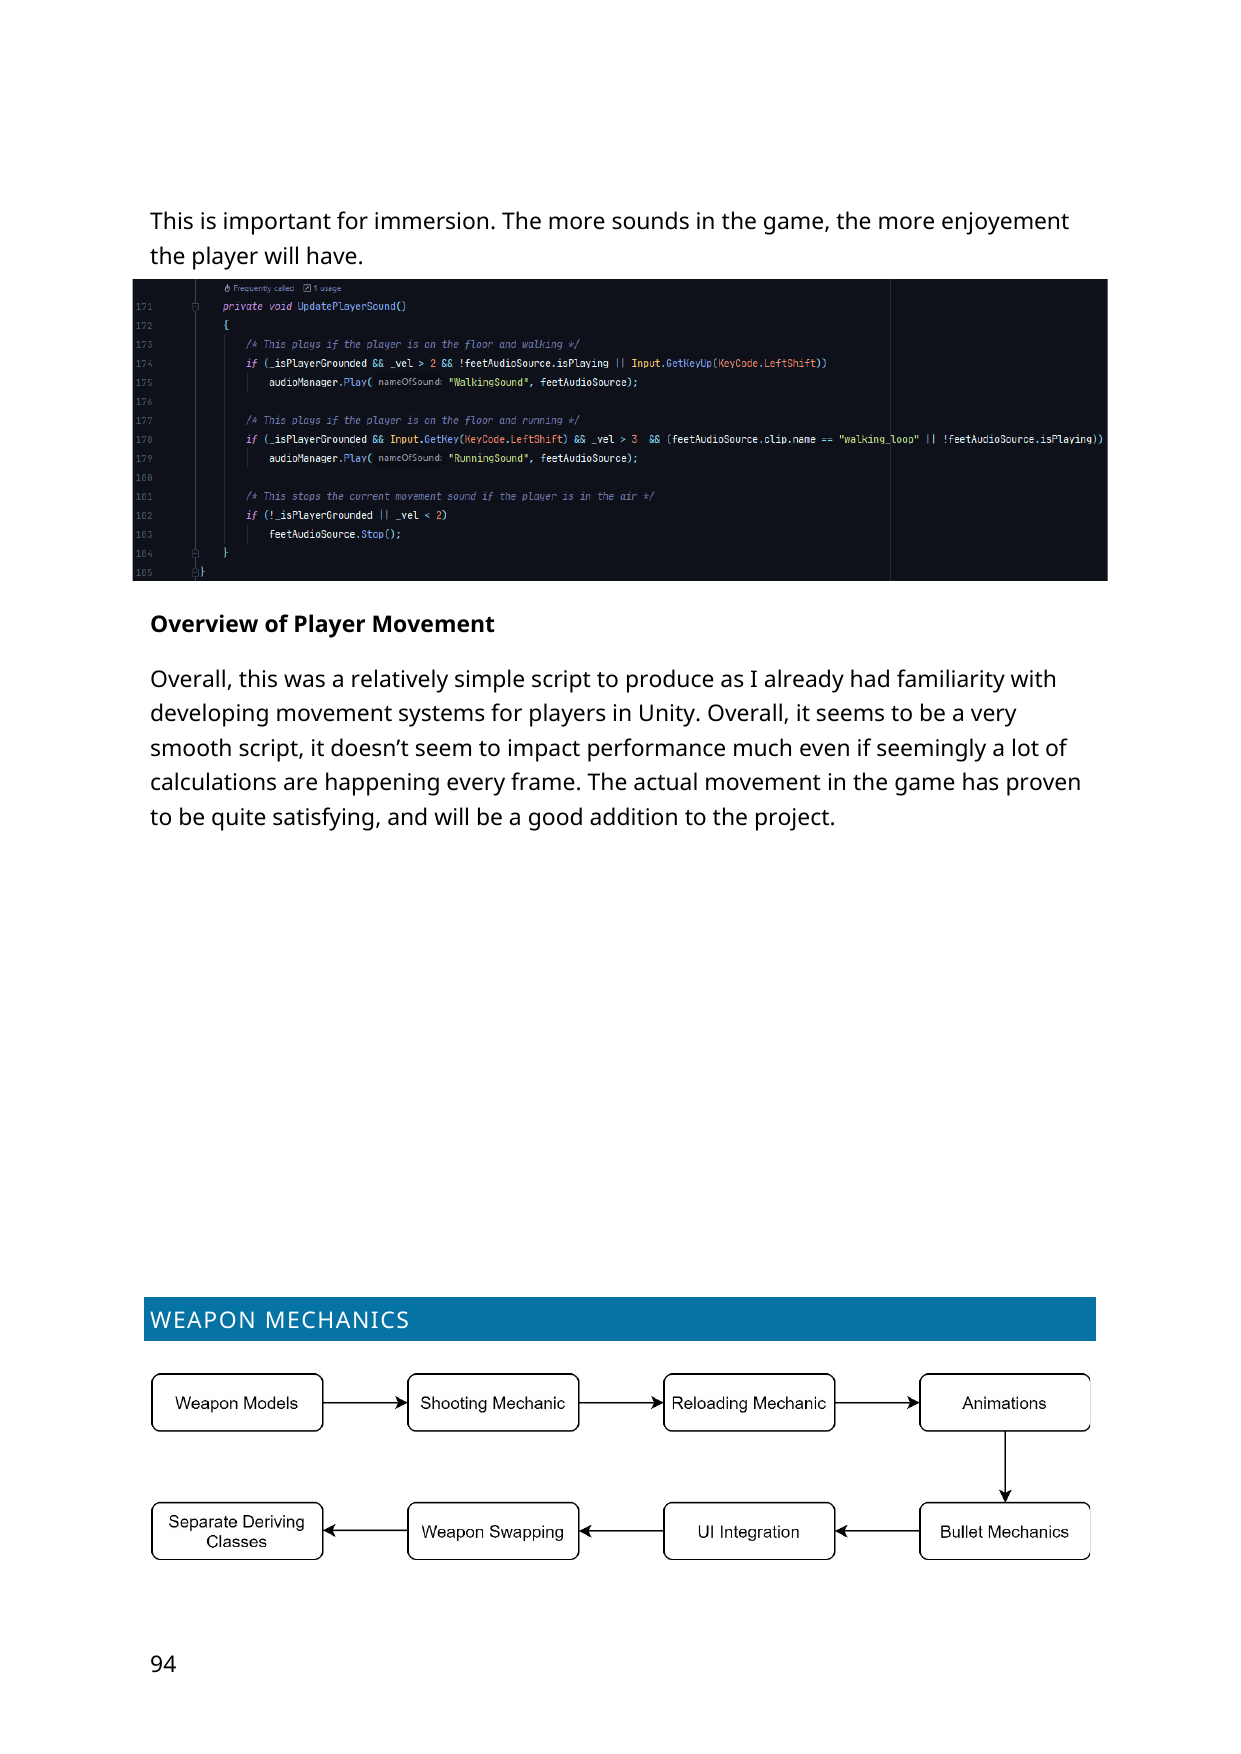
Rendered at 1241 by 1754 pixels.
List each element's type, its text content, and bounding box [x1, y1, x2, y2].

picture [132, 279, 1108, 581]
text Overview of Player Movement [150, 581, 1090, 639]
subtitle Weapon Mechanics [150, 1304, 1090, 1335]
text This is important for immersion. The more sounds in the game, the more enjoyement the player will have. [150, 205, 1090, 271]
picture [151, 1373, 1091, 1560]
text Overall, this was a relatively simple script to produce as I already had familiarity with developing movement systems for players in Unity. Overall, it seems to be a very smooth script, it doesn’t seem to impact performance much even if seemingly a lot of calculations are happening every frame. The actual movement in the game has proven to be quite satisfying, and will be a good addition to the project. [150, 663, 1090, 832]
